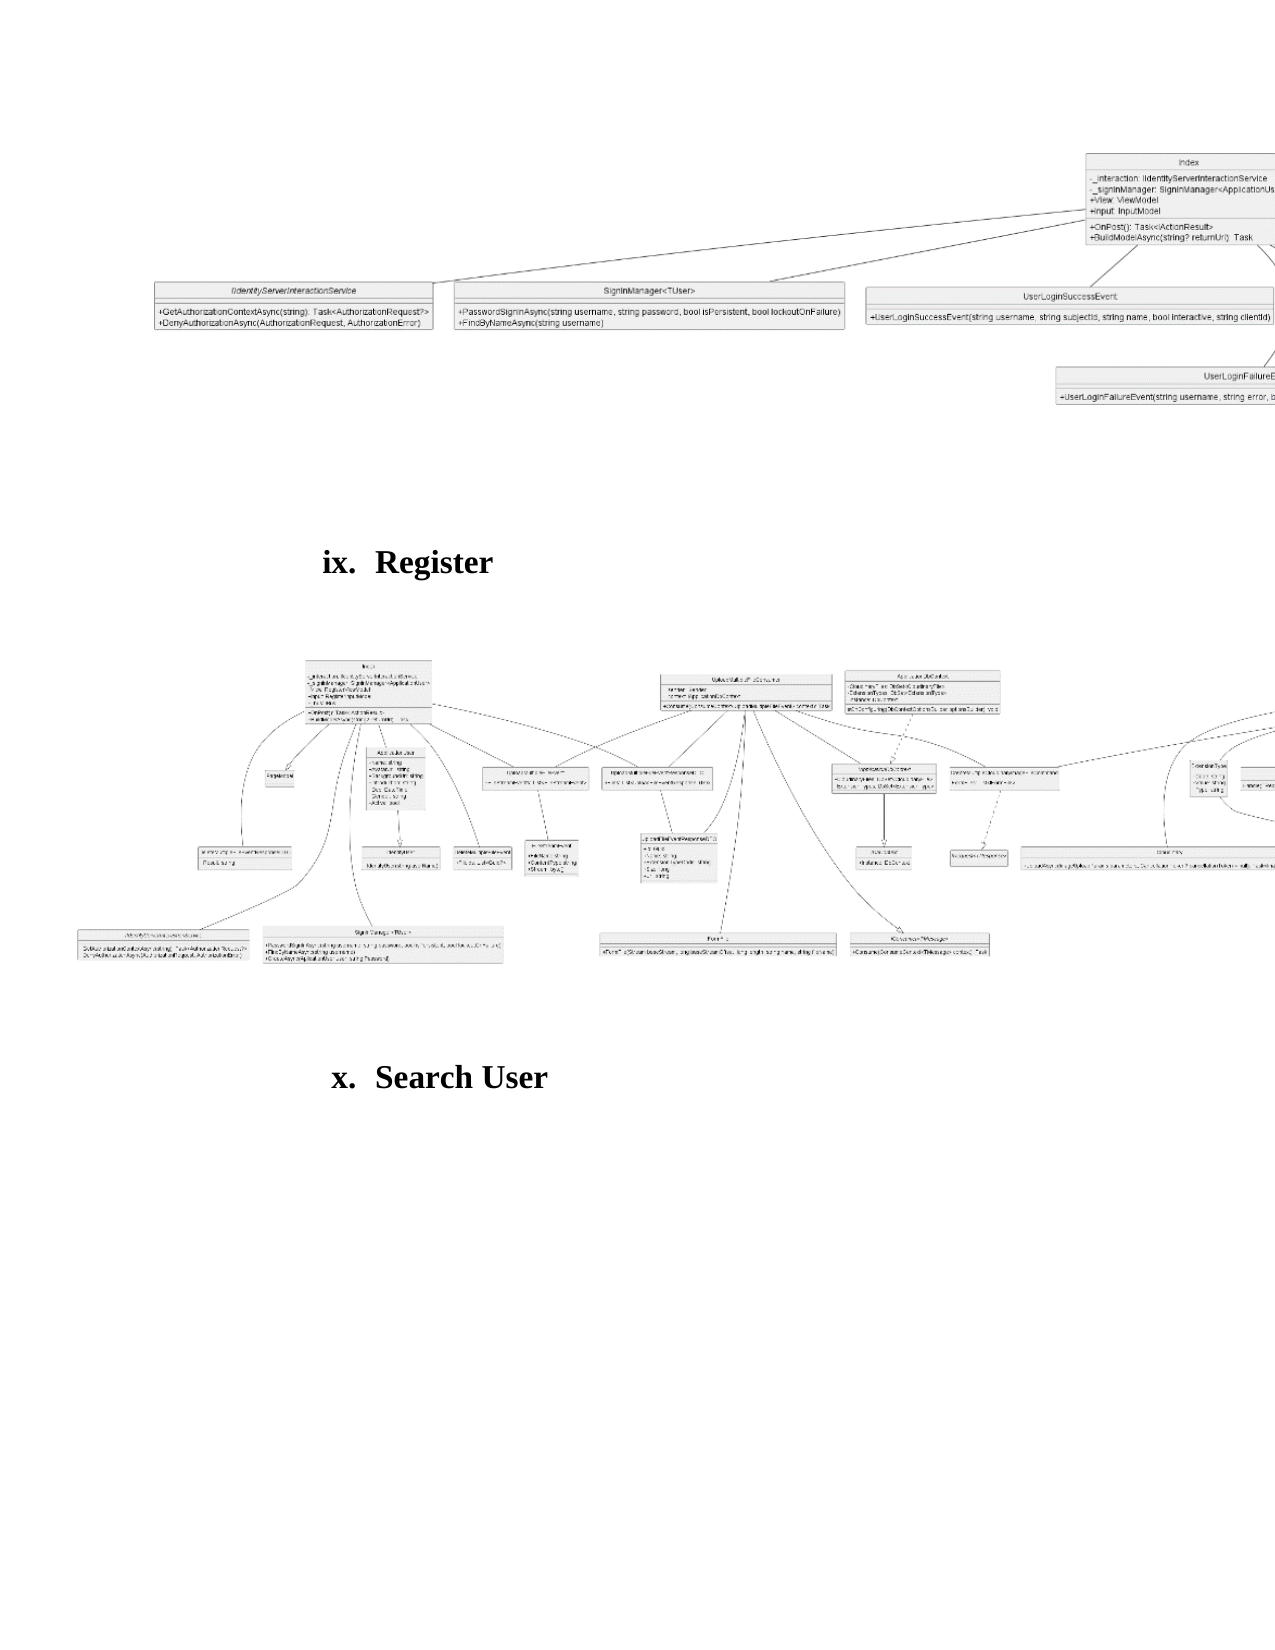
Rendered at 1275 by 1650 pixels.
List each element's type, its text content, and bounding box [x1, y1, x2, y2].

picture [150, 150, 1275, 408]
list Register [356, 543, 1125, 581]
list Search User [356, 1057, 1125, 1095]
picture [75, 658, 1275, 1038]
